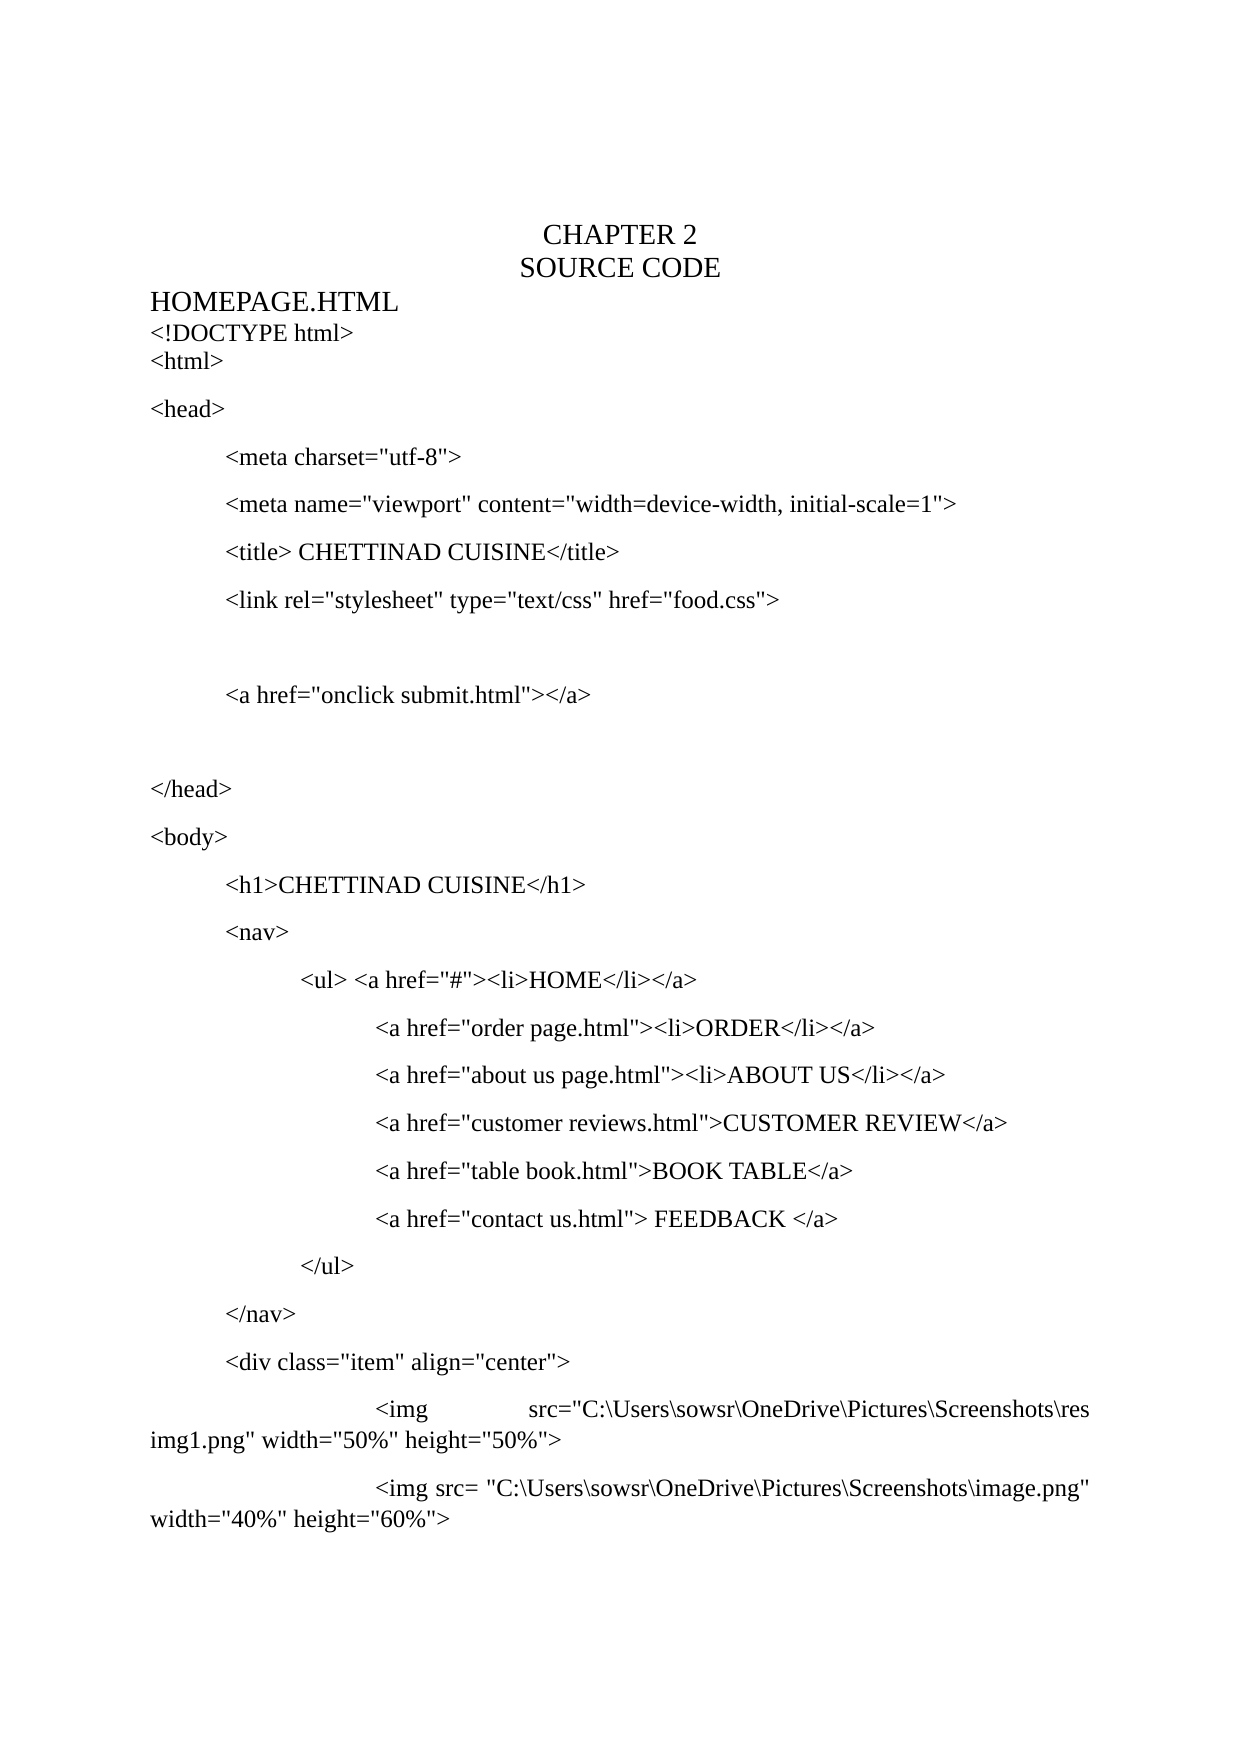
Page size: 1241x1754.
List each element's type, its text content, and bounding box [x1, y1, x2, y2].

text </head> [150, 774, 1090, 803]
text <head> [150, 394, 1090, 423]
text CHAPTER 2 [150, 217, 1090, 251]
text <a href="about us page.html"><li>ABOUT US</li></a> [150, 1061, 1090, 1089]
text <!DOCTYPE html> [150, 318, 1090, 346]
text <img src="C:\Users\sowsr\OneDrive\Pictures\Screenshots\res img1.png" width="50%" height="50%"> [150, 1394, 1090, 1454]
text <title> CHETTINAD CUISINE</title> [150, 537, 1090, 566]
text </nav> [150, 1299, 1090, 1328]
text <img src= "C:\Users\sowsr\OneDrive\Pictures\Screenshots\image.png" width="40%" height="60%"> [150, 1473, 1090, 1533]
text <nav> [150, 917, 1090, 946]
text <body> [150, 822, 1090, 851]
text <ul> <a href="#"><li>HOME</li></a> [150, 965, 1090, 994]
text <html> [150, 346, 1090, 375]
text <a href="table book.html">BOOK TABLE</a> [150, 1156, 1090, 1185]
text <link rel="stylesheet" type="text/css" href="food.css"> [150, 585, 1090, 614]
text HOMEPAGE.HTML [150, 284, 1090, 318]
text <a href="order page.html"><li>ORDER</li></a> [150, 1013, 1090, 1042]
text <div class="item" align="center"> [150, 1347, 1090, 1376]
text SOURCE CODE [150, 251, 1090, 284]
text </ul> [150, 1251, 1090, 1280]
text <a href="customer reviews.html">CUSTOMER REVIEW</a> [150, 1108, 1090, 1137]
text <a href="contact us.html"> FEEDBACK </a> [150, 1204, 1090, 1232]
text <a href="onclick submit.html"></a> [150, 680, 1090, 708]
text <h1>CHETTINAD CUISINE</h1> [150, 870, 1090, 898]
text <meta charset="utf-8"> [150, 442, 1090, 471]
text <meta name="viewport" content="width=device-width, initial-scale=1"> [150, 489, 1090, 518]
